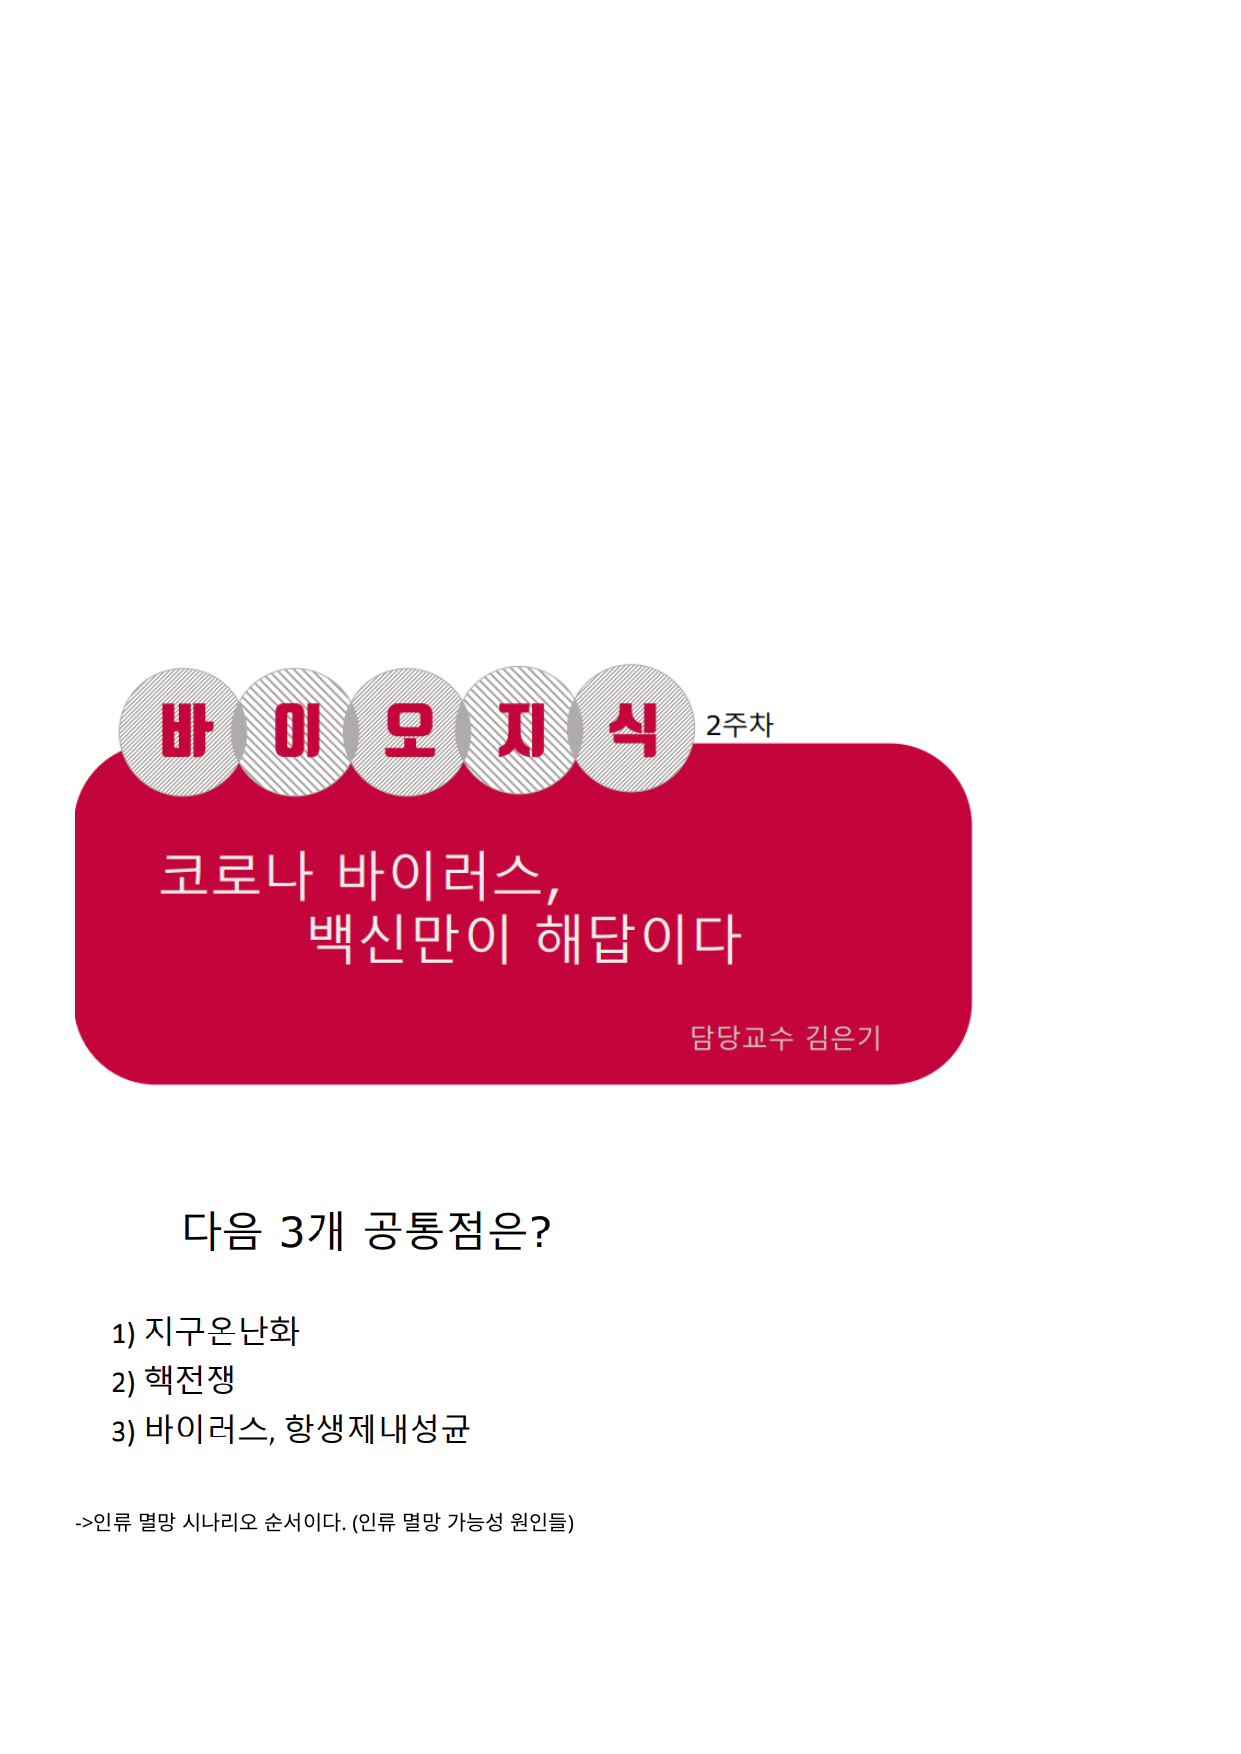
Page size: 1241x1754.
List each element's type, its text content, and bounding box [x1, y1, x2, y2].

picture [75, 1179, 614, 1488]
picture [75, 642, 974, 1114]
text ->인류 멸망 시나리오 순서이다. (인류 멸망 가능성 원인들) [75, 1507, 1165, 1537]
